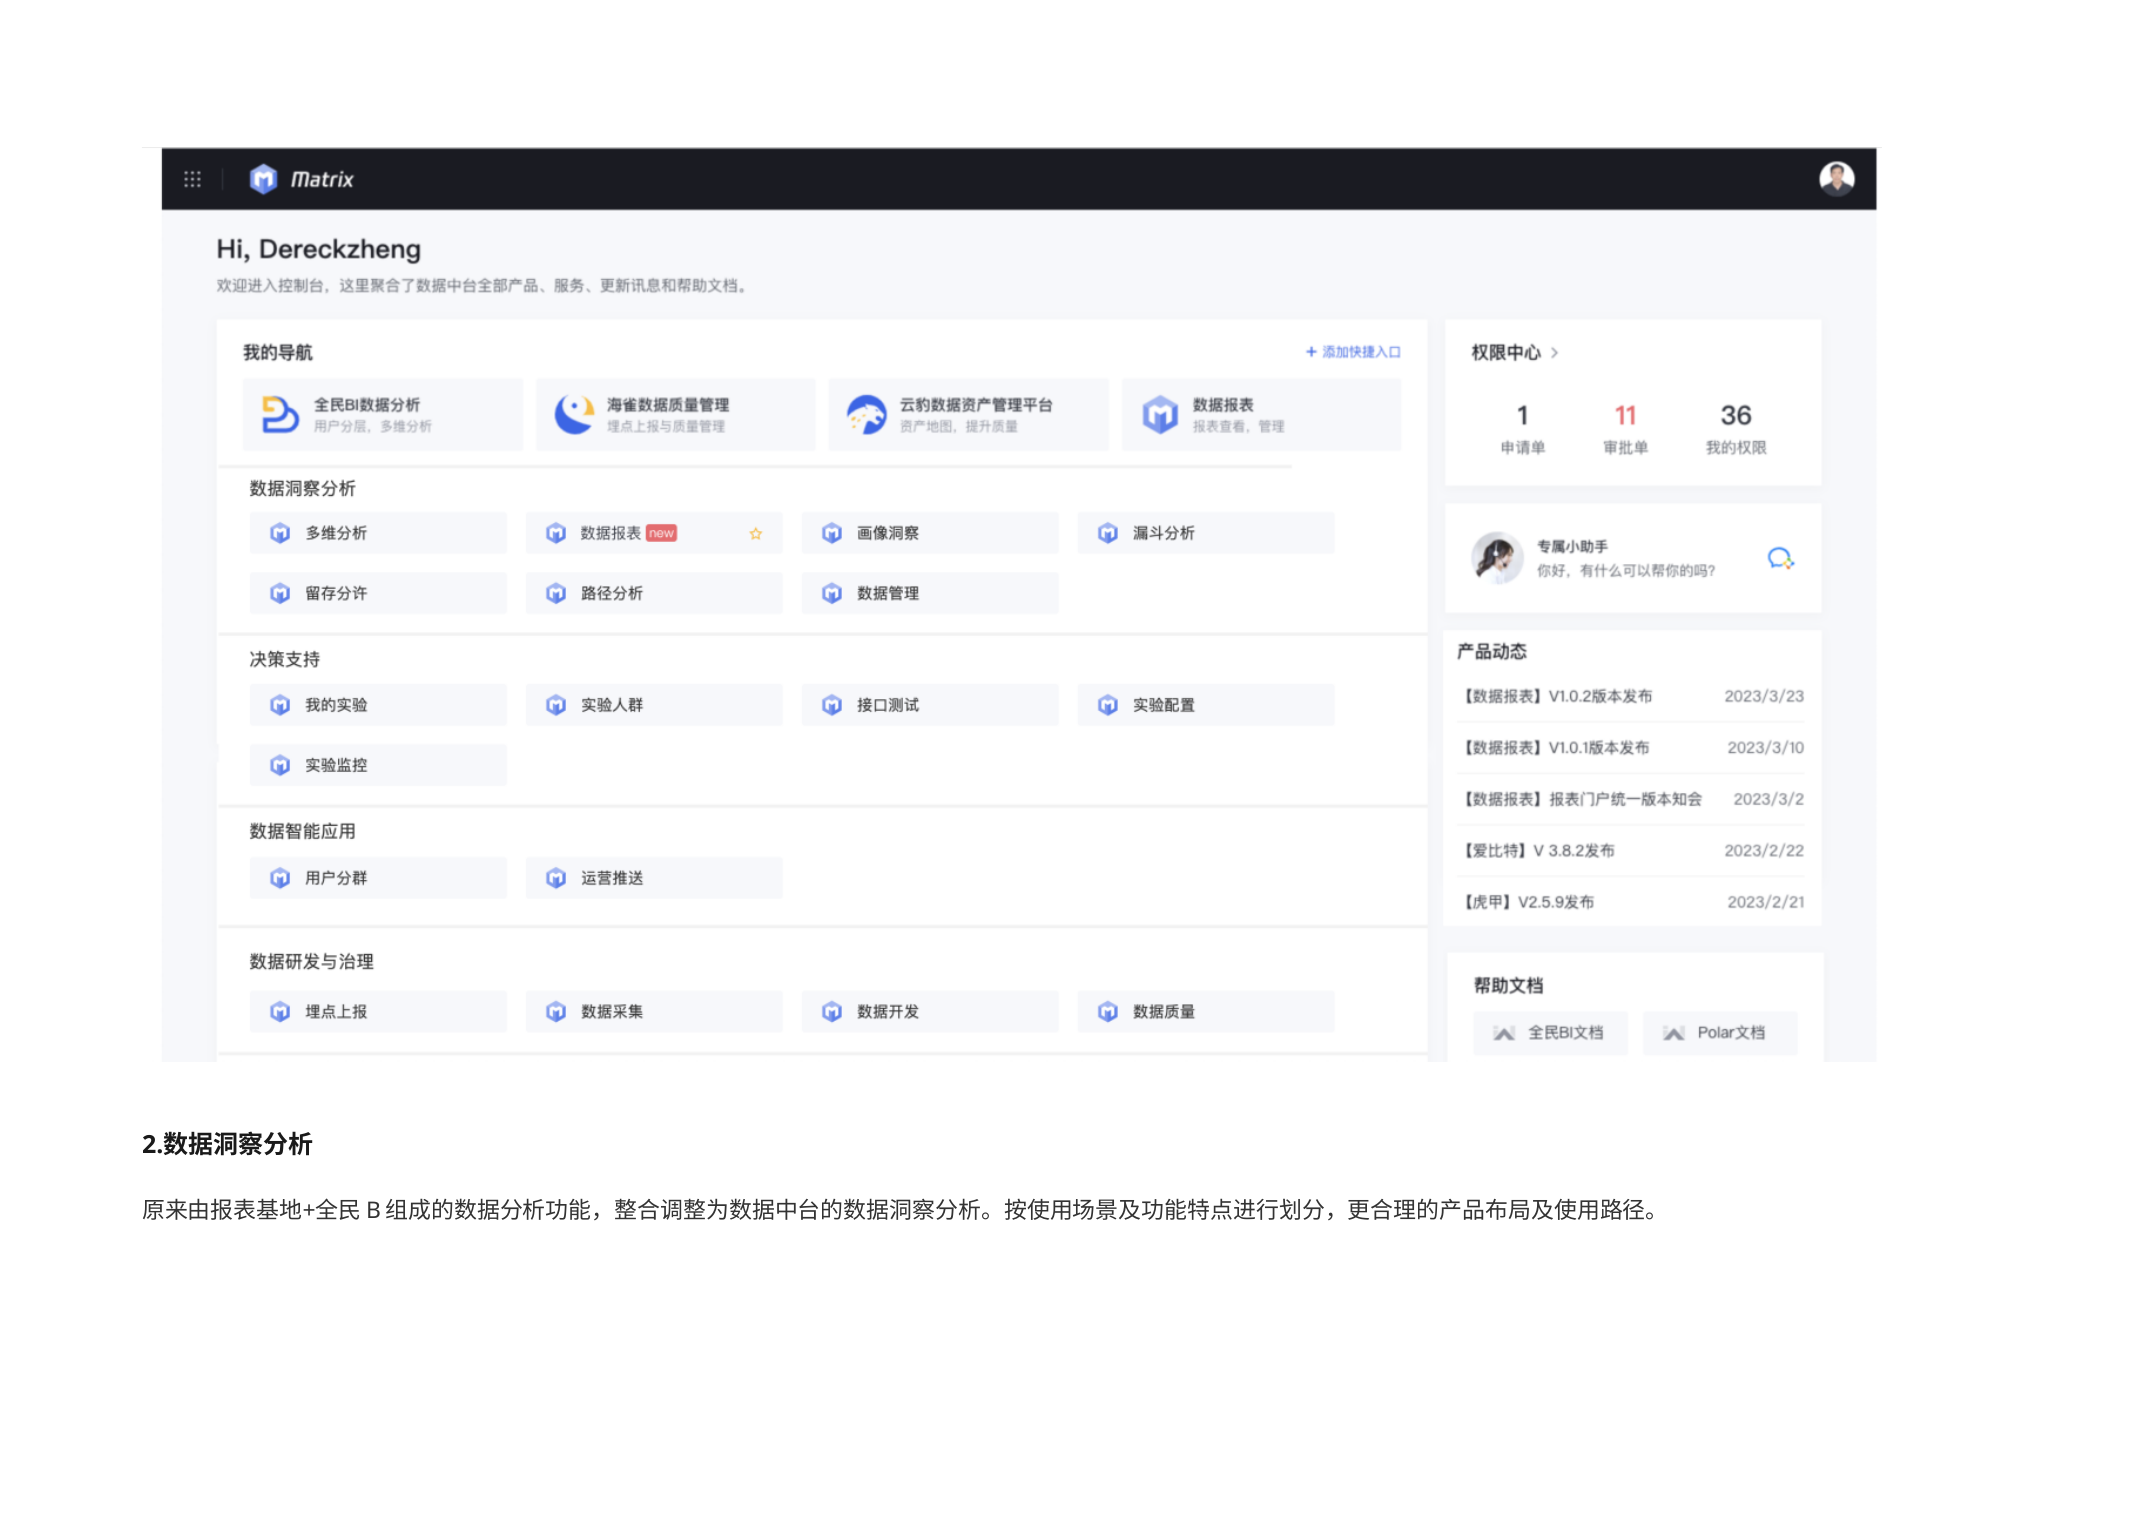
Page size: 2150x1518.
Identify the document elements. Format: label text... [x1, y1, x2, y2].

list 原来由报表基地+全民B组成的数据分析功能，整合调整为数据中台的数据洞察分析。按使用场景及功能特点进行划分，更合理的产品布局及使用路径。 [142, 1192, 2008, 1225]
subtitle 2.数据洞察分析 [142, 1124, 2008, 1161]
picture [141, 147, 1882, 1062]
